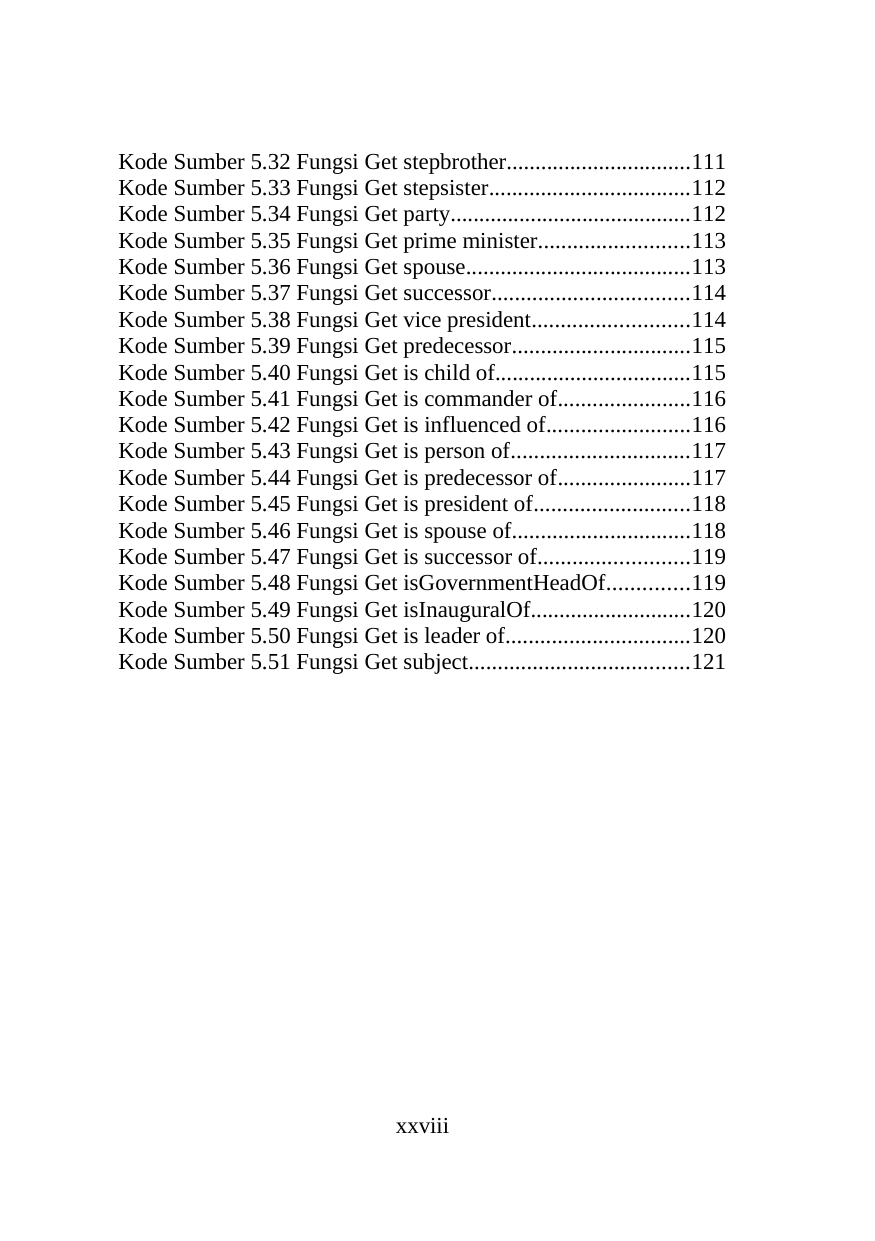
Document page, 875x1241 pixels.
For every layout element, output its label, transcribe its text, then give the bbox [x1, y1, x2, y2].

text Kode Sumber ‎5.34 Fungsi Get party 112 [118, 200, 726, 227]
text Kode Sumber ‎5.46 Fungsi Get is spouse of 118 [118, 517, 726, 543]
text Kode Sumber ‎5.49 Fungsi Get isInauguralOf 120 [118, 596, 726, 622]
text Kode Sumber ‎5.38 Fungsi Get vice president 114 [118, 306, 726, 332]
text Kode Sumber ‎5.40 Fungsi Get is child of 115 [118, 358, 726, 385]
text Kode Sumber ‎5.41 Fungsi Get is commander of 116 [118, 385, 726, 411]
text Kode Sumber ‎5.36 Fungsi Get spouse 113 [118, 253, 726, 279]
text Kode Sumber ‎5.32 Fungsi Get stepbrother 111 [118, 148, 726, 174]
text Kode Sumber ‎5.39 Fungsi Get predecessor 115 [118, 332, 726, 358]
text Kode Sumber ‎5.42 Fungsi Get is influenced of 116 [118, 411, 726, 438]
text Kode Sumber ‎5.48 Fungsi Get isGovernmentHeadOf 119 [118, 569, 726, 596]
text Kode Sumber ‎5.33 Fungsi Get stepsister 112 [118, 174, 726, 200]
text Kode Sumber ‎5.45 Fungsi Get is president of 118 [118, 490, 726, 517]
text Kode Sumber ‎5.51 Fungsi Get subject 121 [118, 648, 726, 675]
text Kode Sumber ‎5.43 Fungsi Get is person of 117 [118, 438, 726, 464]
text Kode Sumber ‎5.50 Fungsi Get is leader of 120 [118, 622, 726, 648]
text Kode Sumber ‎5.35 Fungsi Get prime minister 113 [118, 227, 726, 253]
text Kode Sumber ‎5.44 Fungsi Get is predecessor of 117 [118, 464, 726, 490]
text Kode Sumber ‎5.37 Fungsi Get successor 114 [118, 279, 726, 306]
text Kode Sumber ‎5.47 Fungsi Get is successor of 119 [118, 543, 726, 569]
